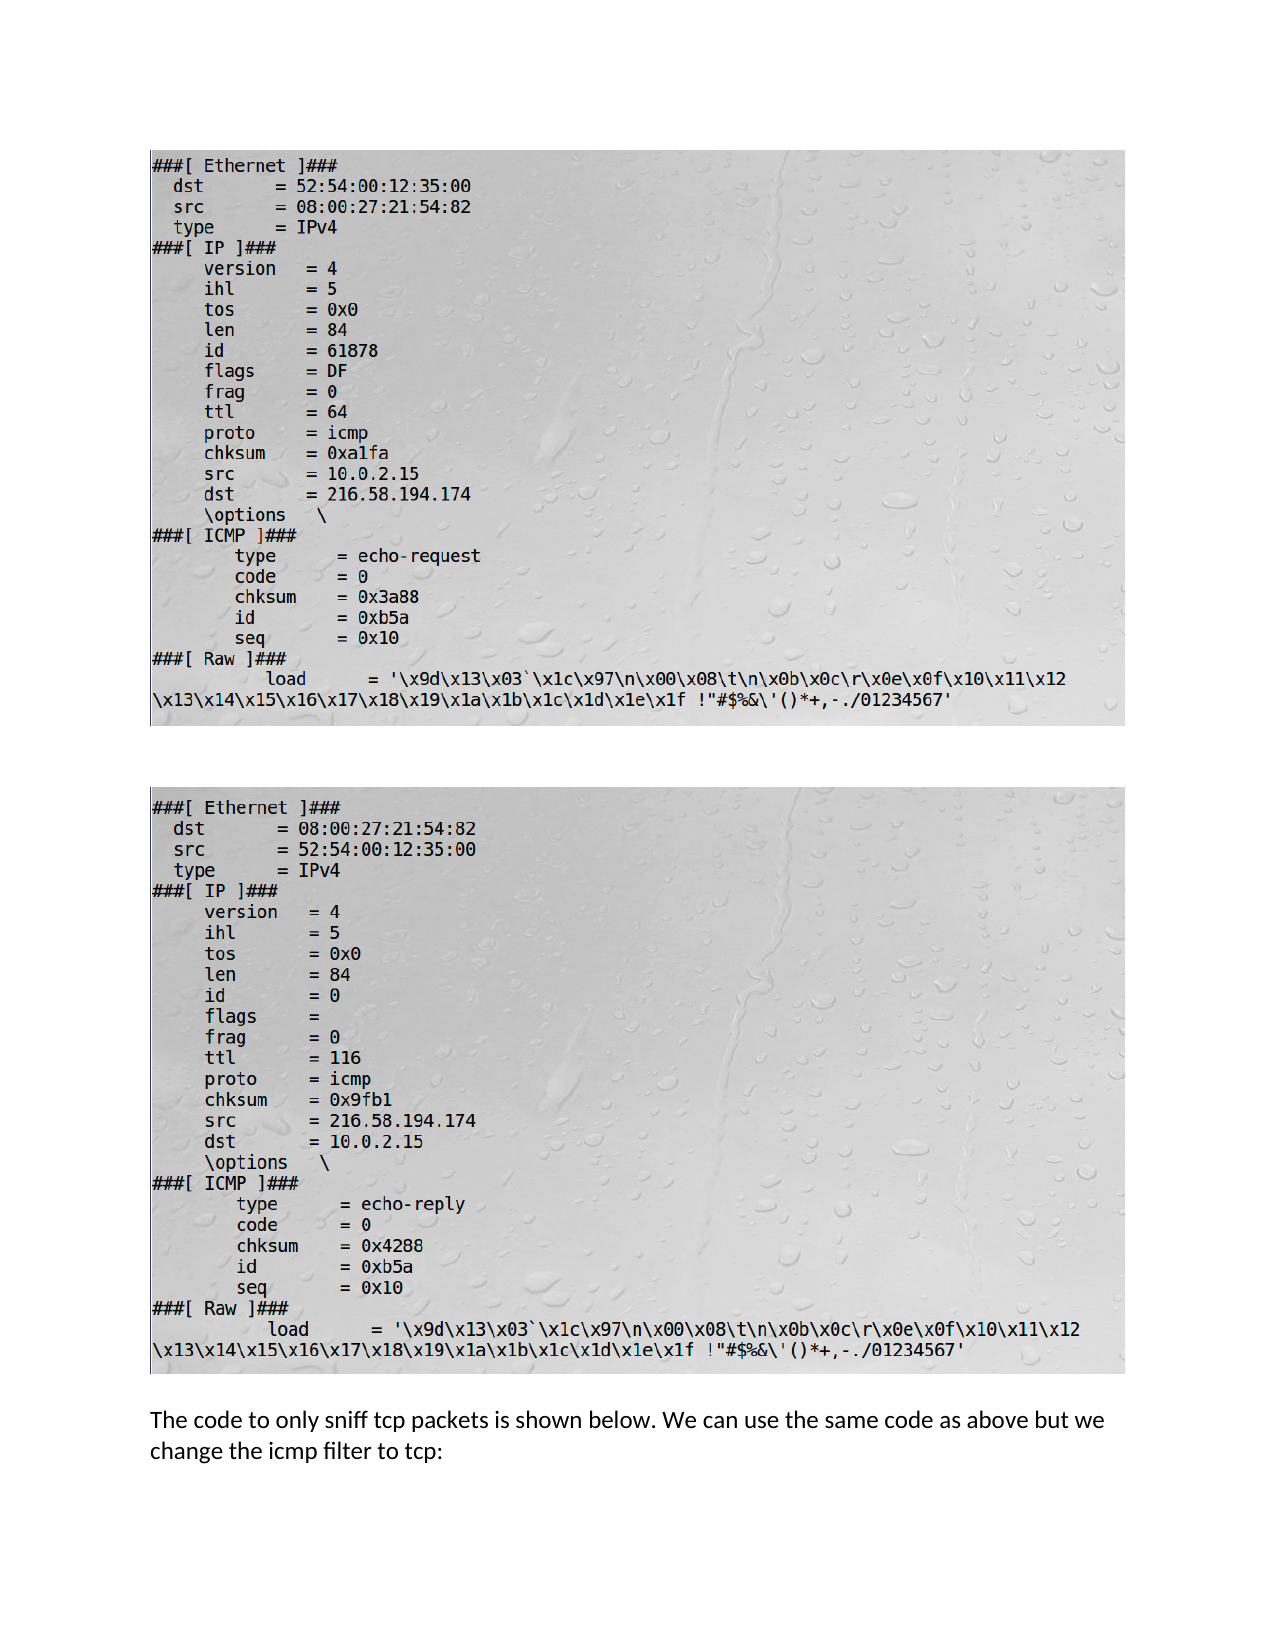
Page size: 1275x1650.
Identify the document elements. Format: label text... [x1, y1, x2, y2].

picture [150, 787, 1125, 1374]
text The code to only sniff tcp packets is shown below. We can use the same code as above but we change the icmp filter to tcp: [150, 1404, 1125, 1466]
picture [150, 150, 1125, 726]
